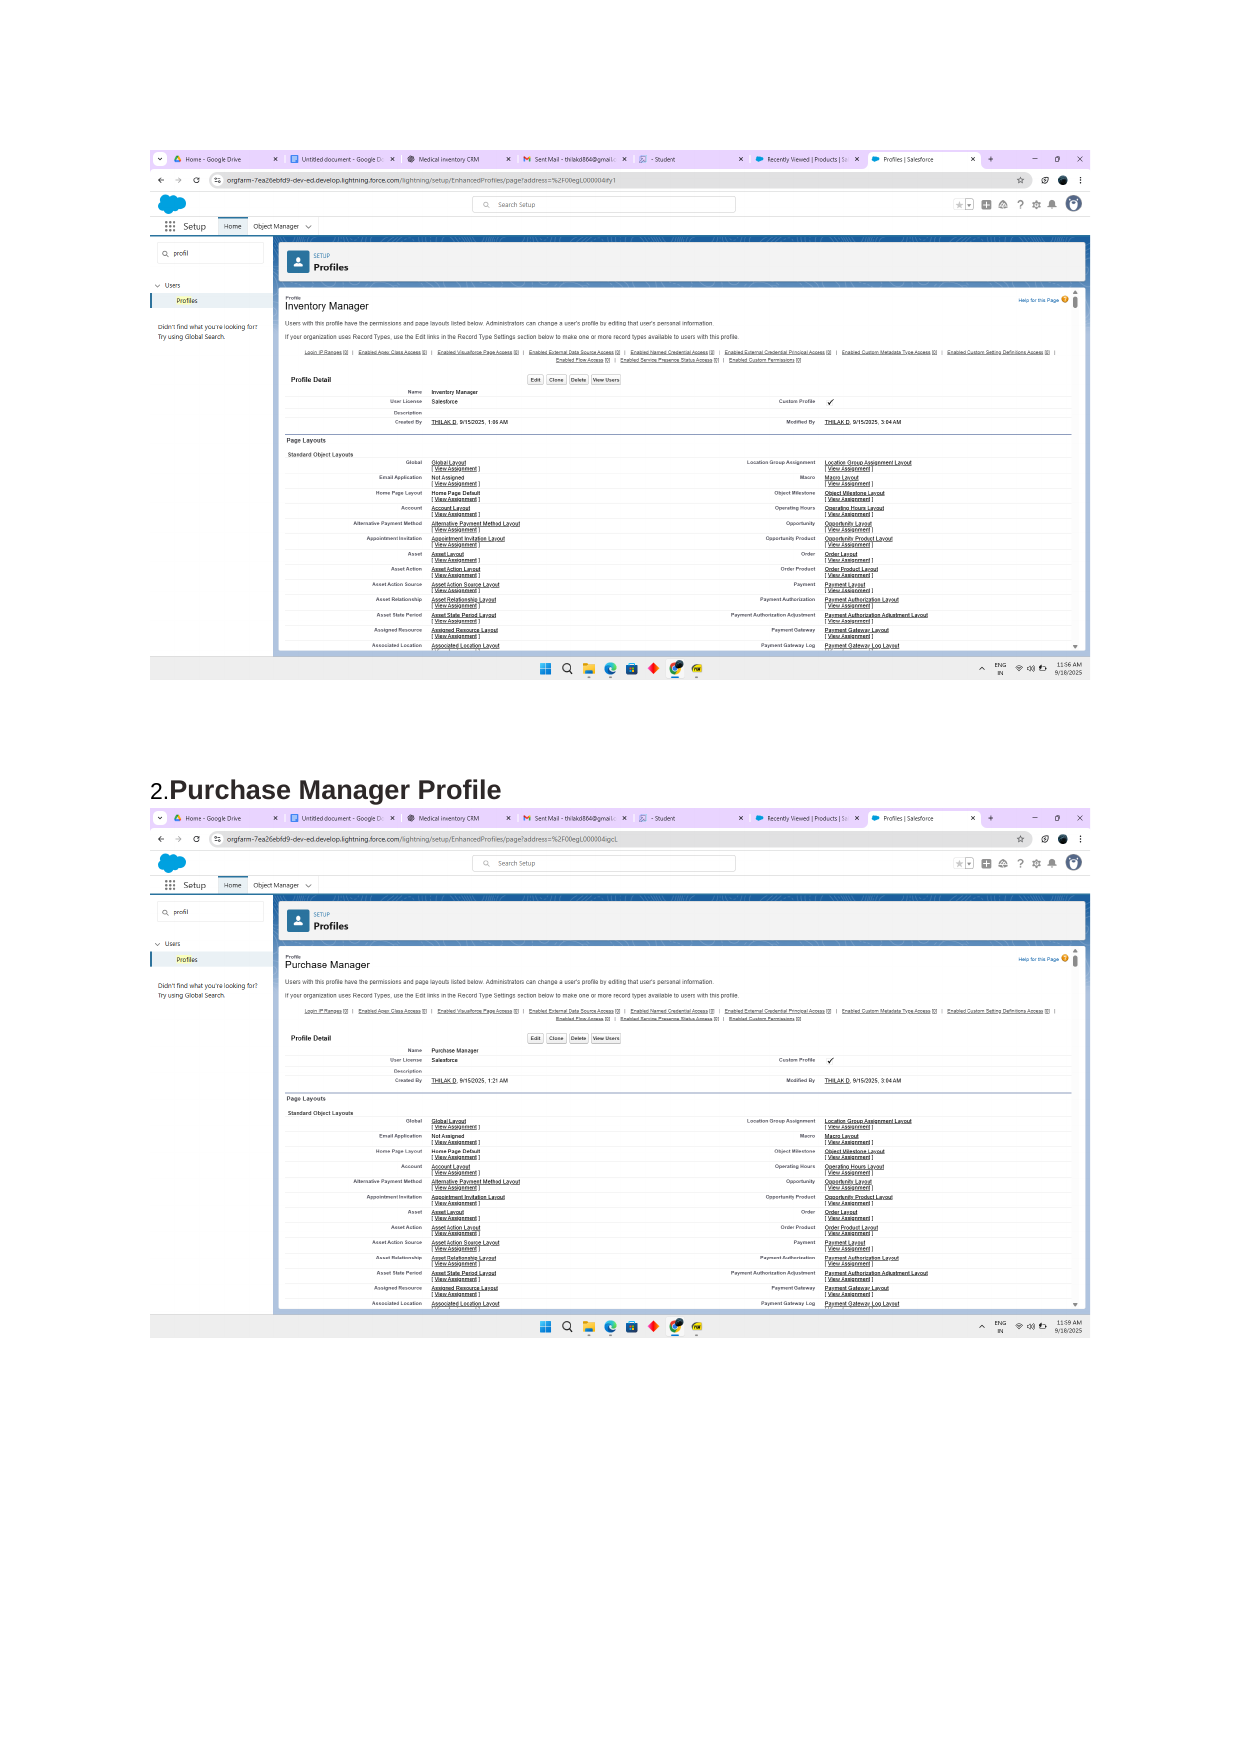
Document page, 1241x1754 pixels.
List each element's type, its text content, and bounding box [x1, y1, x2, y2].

picture [150, 150, 1091, 680]
picture [150, 808, 1091, 1338]
text 2.Purchase Manager Profile [150, 774, 1090, 808]
